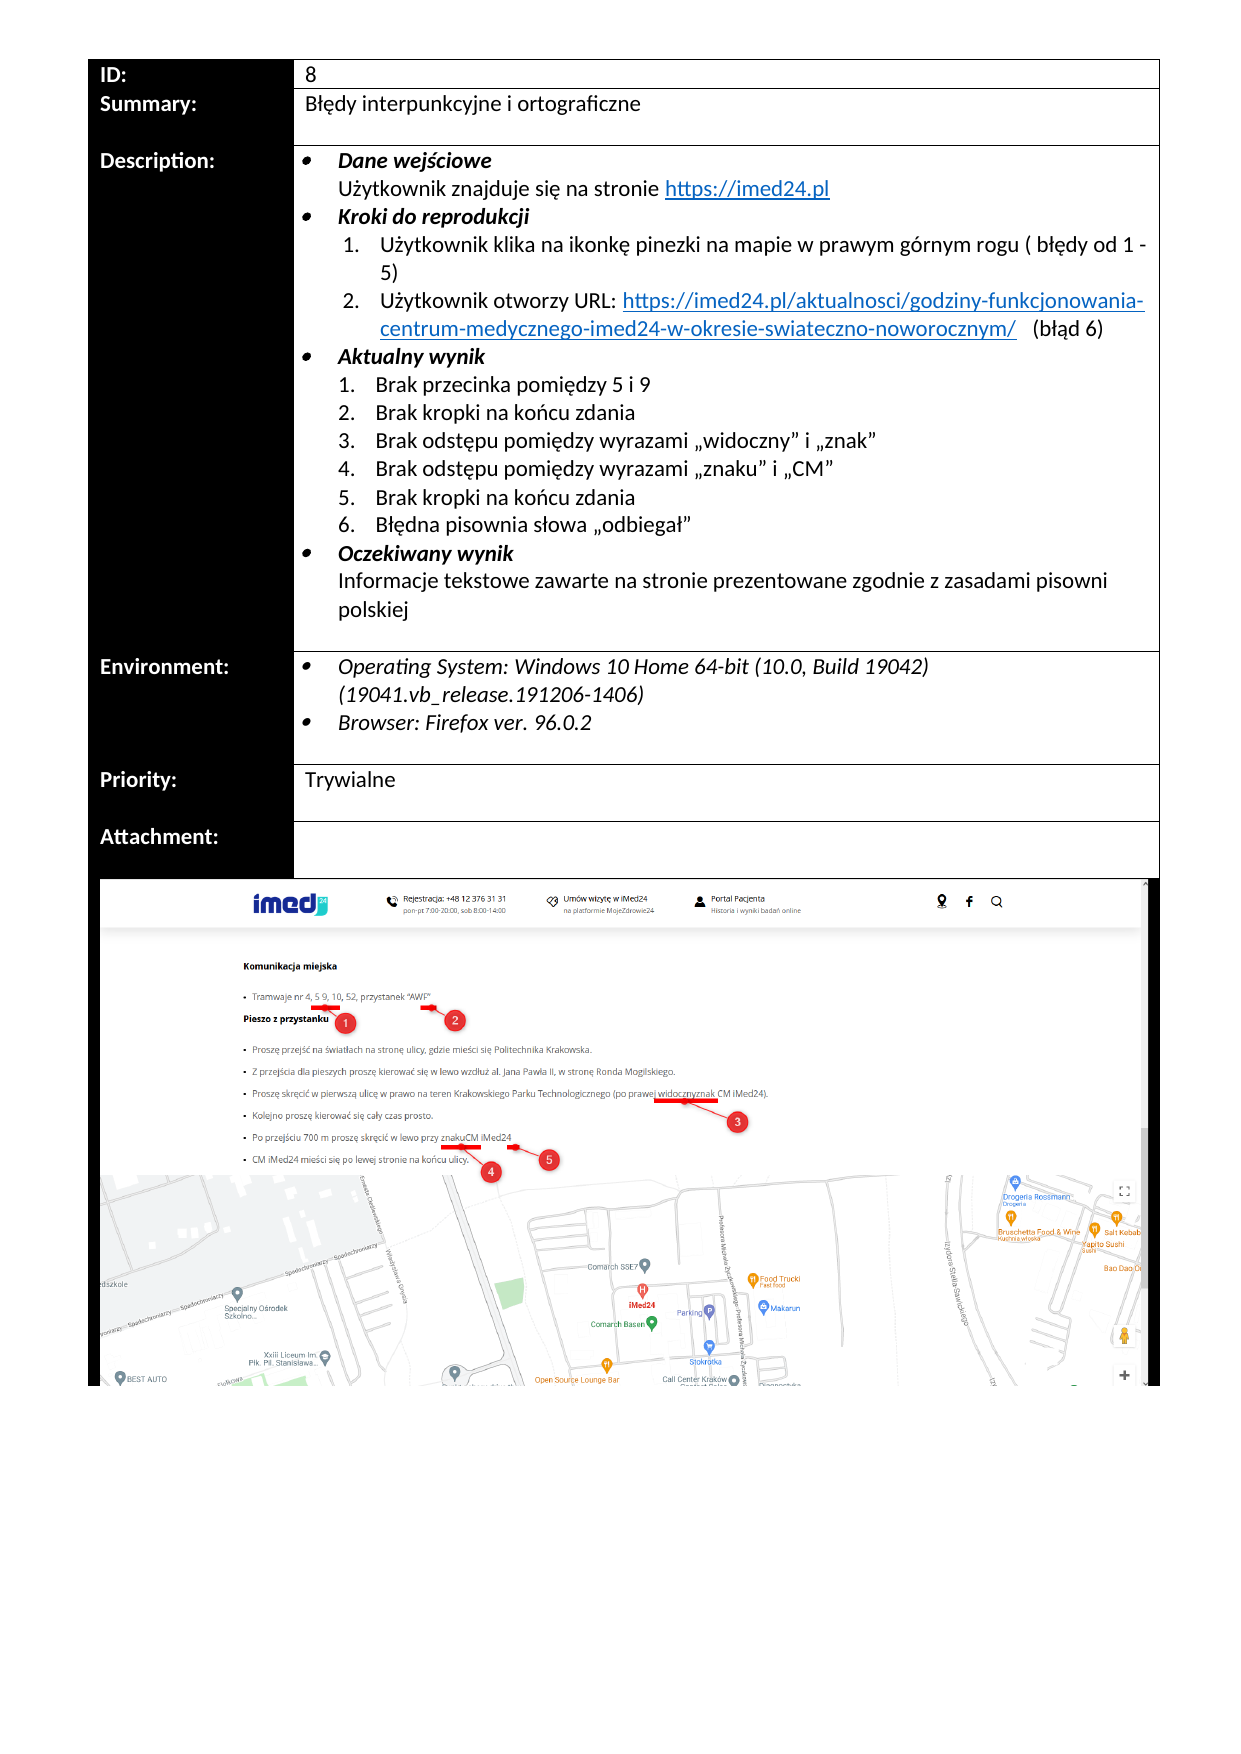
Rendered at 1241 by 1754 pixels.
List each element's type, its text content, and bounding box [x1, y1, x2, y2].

table_cell Description: [89, 146, 293, 651]
table_header 8 [294, 60, 1159, 88]
table_cell Attachment: [89, 822, 293, 878]
table_cell Summary: [89, 89, 293, 145]
table_cell Trywialne [294, 765, 1159, 821]
table_cell Dane wejściowe Użytkownik znajduje się na stronie https://imed24.pl Kroki do reprodukcji Użytkownik klika na ikonkę pinezki na mapie w prawym górnym rogu ( błędy od 1 -5) Użytkownik otworzy URL: https://imed24.pl/aktualnosci/godziny-funkcjonowania-centrum-medycznego-imed24-w-okresie-swiateczno-noworocznym/ (błąd 6) Aktualny wynik Brak przecinka pomiędzy 5 i 9 Brak kropki na końcu zdania Brak odstępu pomiędzy wyrazami „widoczny” i „znak” Brak odstępu pomiędzy wyrazami „znaku” i „CM” Brak kropki na końcu zdania Błędna pisownia słowa „odbiegał” Oczekiwany wynik Informacje tekstowe zawarte na stronie prezentowane zgodnie z zasadami pisowni polskiej [294, 146, 1159, 651]
table_cell [294, 822, 1159, 878]
table_header ID: [89, 60, 293, 88]
table_cell Błędy interpunkcyjne i ortograficzne [294, 89, 1159, 145]
table_cell Priority: [89, 765, 293, 821]
picture [100, 879, 1149, 1386]
table_cell Operating System: Windows 10 Home 64-bit (10.0, Build 19042) (19041.vb_release.191206-1406) Browser: Firefox ver. 96.0.2 [294, 652, 1159, 764]
table_cell Environment: [89, 652, 293, 764]
table_cell [89, 879, 100, 1385]
table_cell [1149, 879, 1159, 1385]
